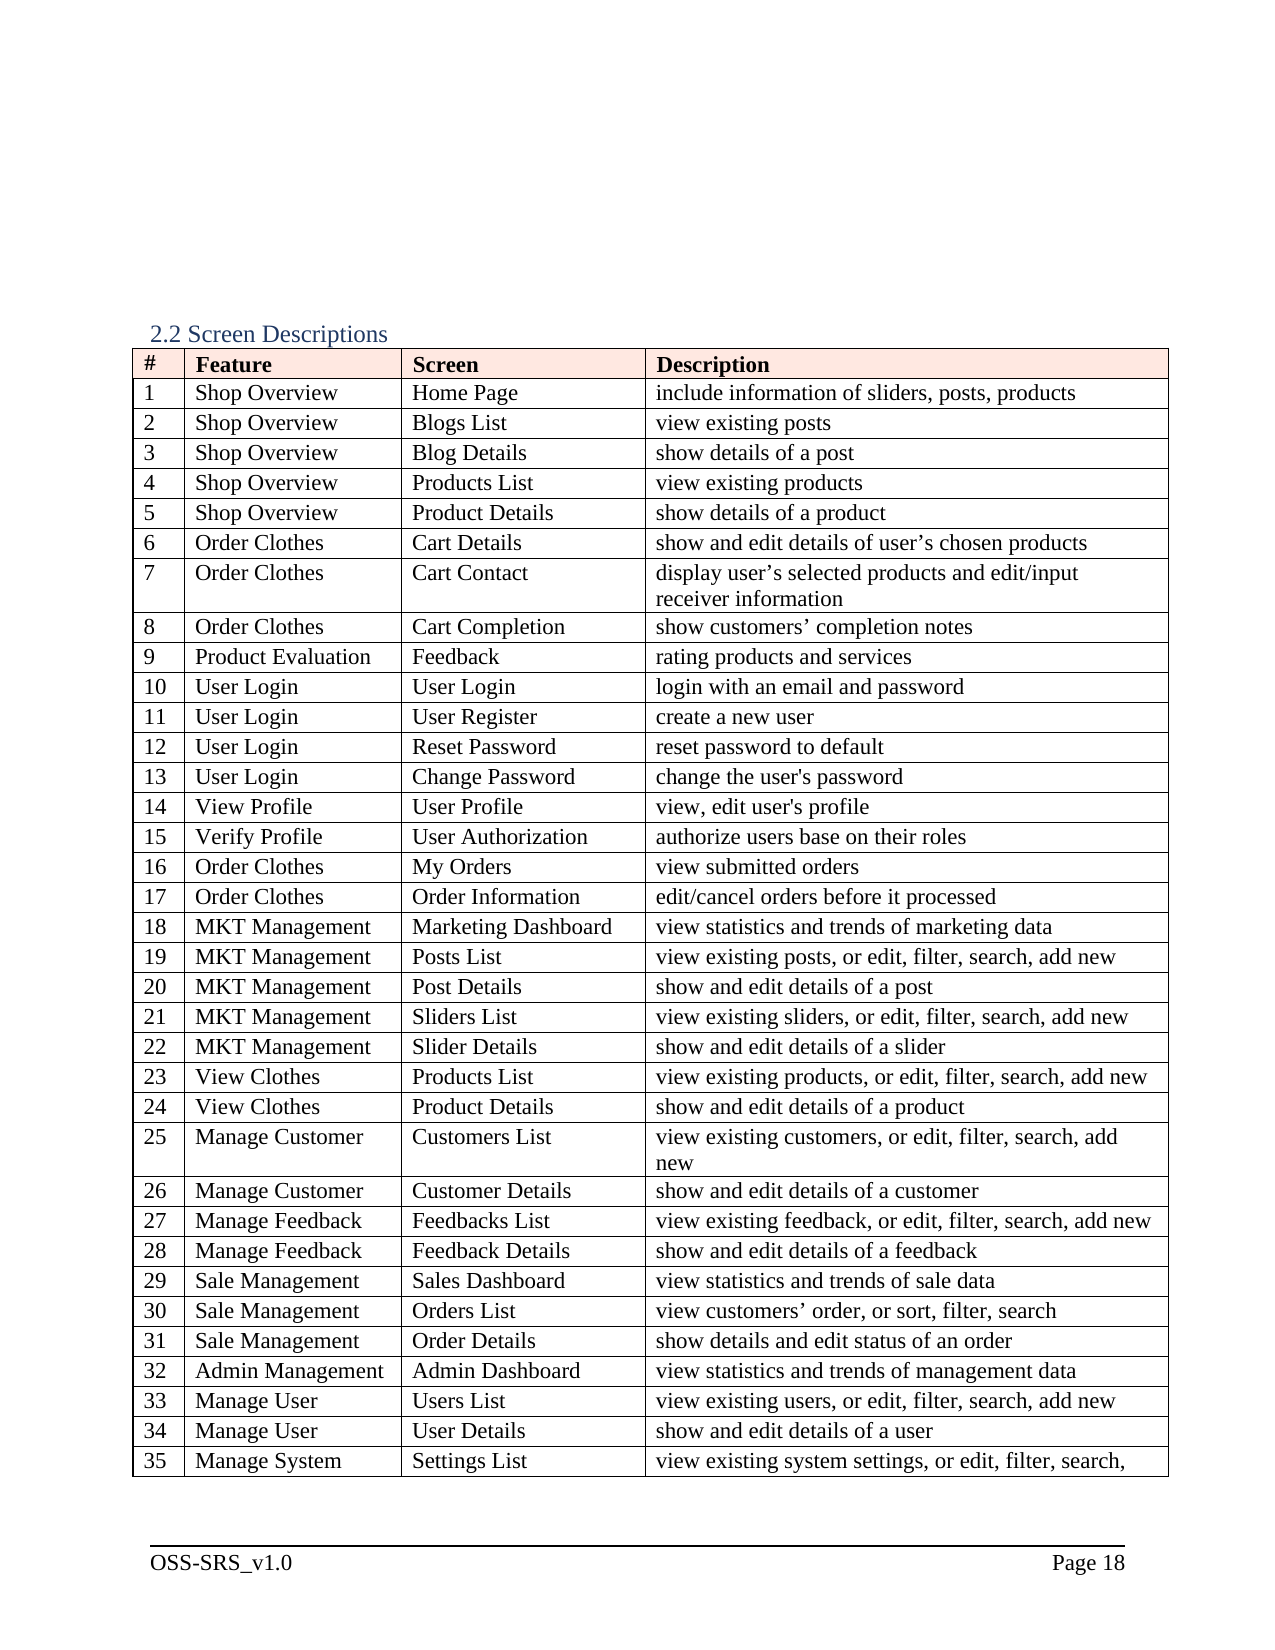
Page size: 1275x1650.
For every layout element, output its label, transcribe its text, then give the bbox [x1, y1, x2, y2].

table_cell Order Information [402, 883, 645, 912]
table_cell Shop Overview [185, 409, 401, 438]
table_cell MKT Management [185, 1003, 401, 1032]
table_cell Feedback [402, 643, 645, 672]
table_cell show customers’ completion notes [646, 613, 1168, 642]
table_cell Manage User [185, 1417, 401, 1446]
table_cell 25 [134, 1123, 184, 1176]
table_cell 27 [134, 1207, 184, 1236]
table_cell Users List [402, 1387, 645, 1416]
table_cell Marketing Dashboard [402, 913, 645, 942]
table_cell Reset Password [402, 733, 645, 762]
table_cell 29 [134, 1267, 184, 1296]
table_cell view existing customers, or edit, filter, search, add new [646, 1123, 1168, 1176]
table_cell Sliders List [402, 1003, 645, 1032]
table_cell Cart Contact [402, 559, 645, 612]
table_cell view statistics and trends of sale data [646, 1267, 1168, 1296]
table_cell Cart Details [402, 529, 645, 558]
table_cell view existing sliders, or edit, filter, search, add new [646, 1003, 1168, 1032]
table_cell Cart Completion [402, 613, 645, 642]
table_cell Order Details [402, 1327, 645, 1356]
table_cell Manage Customer [185, 1123, 401, 1176]
table_cell User Login [185, 763, 401, 792]
table_cell Home Page [402, 379, 645, 408]
table_cell Order Clothes [185, 853, 401, 882]
table_cell 8 [134, 613, 184, 642]
table_cell Customer Details [402, 1177, 645, 1206]
table_cell view statistics and trends of management data [646, 1357, 1168, 1386]
table_cell 7 [134, 559, 184, 612]
table_cell 23 [134, 1063, 184, 1092]
table_cell show and edit details of a customer [646, 1177, 1168, 1206]
table_cell User Register [402, 703, 645, 732]
table_cell 10 [134, 673, 184, 702]
table_cell show details of a product [646, 499, 1168, 528]
table_cell view existing users, or edit, filter, search, add new [646, 1387, 1168, 1416]
table_cell 11 [134, 703, 184, 732]
table_cell 19 [134, 943, 184, 972]
table_cell view, edit user's profile [646, 793, 1168, 822]
table_cell Manage Customer [185, 1177, 401, 1206]
table_cell view submitted orders [646, 853, 1168, 882]
table_cell Post Details [402, 973, 645, 1002]
table_cell 32 [134, 1357, 184, 1386]
table_cell 24 [134, 1093, 184, 1122]
table_cell view existing feedback, or edit, filter, search, add new [646, 1207, 1168, 1236]
table_cell 21 [134, 1003, 184, 1032]
table_cell show and edit details of a feedback [646, 1237, 1168, 1266]
table_cell View Clothes [185, 1093, 401, 1122]
table_cell 35 [134, 1447, 184, 1476]
table_cell 34 [134, 1417, 184, 1446]
table_cell User Details [402, 1417, 645, 1446]
table_cell show details of a post [646, 439, 1168, 468]
table_header # [133, 349, 184, 378]
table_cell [646, 1447, 1168, 1476]
table_cell User Login [185, 703, 401, 732]
table_cell View Clothes [185, 1063, 401, 1092]
table_cell 2 [134, 409, 184, 438]
table_cell create a new user [646, 703, 1168, 732]
table_cell Verify Profile [185, 823, 401, 852]
table_cell view existing products, or edit, filter, search, add new [646, 1063, 1168, 1092]
table_cell Products List [402, 1063, 645, 1092]
table_cell Slider Details [402, 1033, 645, 1062]
table_header Screen [402, 349, 645, 378]
table_header Description [646, 349, 1168, 378]
table_cell Admin Management [185, 1357, 401, 1386]
table_cell User Login [185, 733, 401, 762]
table_cell 14 [134, 793, 184, 822]
table_cell Shop Overview [185, 469, 401, 498]
table_cell User Profile [402, 793, 645, 822]
table_cell 5 [134, 499, 184, 528]
table_cell 9 [134, 643, 184, 672]
table_cell MKT Management [185, 1033, 401, 1062]
table_cell Order Clothes [185, 883, 401, 912]
table_cell MKT Management [185, 973, 401, 1002]
table_cell Sale Management [185, 1267, 401, 1296]
table_cell 6 [134, 529, 184, 558]
table_cell change the user's password [646, 763, 1168, 792]
table_cell authorize users base on their roles [646, 823, 1168, 852]
table_header Feature [185, 349, 401, 378]
table_cell login with an email and password [646, 673, 1168, 702]
table_cell show and edit details of user’s chosen products [646, 529, 1168, 558]
table_cell Order Clothes [185, 529, 401, 558]
table_cell Order Clothes [185, 559, 401, 612]
table_cell Settings List [402, 1447, 645, 1476]
table_cell edit/cancel orders before it processed [646, 883, 1168, 912]
table_cell Orders List [402, 1297, 645, 1326]
table_cell view existing products [646, 469, 1168, 498]
table_cell 33 [134, 1387, 184, 1416]
table_cell include information of sliders, posts, products [646, 379, 1168, 408]
table_cell 1 [134, 379, 184, 408]
table_cell Posts List [402, 943, 645, 972]
table_cell Feedback Details [402, 1237, 645, 1266]
table_cell view statistics and trends of marketing data [646, 913, 1168, 942]
table_cell Admin Dashboard [402, 1357, 645, 1386]
table_cell Manage Feedback [185, 1237, 401, 1266]
table_cell 15 [134, 823, 184, 852]
table_cell User Login [185, 673, 401, 702]
table_cell Product Details [402, 499, 645, 528]
table_cell User Authorization [402, 823, 645, 852]
table_cell Sales Dashboard [402, 1267, 645, 1296]
table_cell 20 [134, 973, 184, 1002]
table_cell Manage Feedback [185, 1207, 401, 1236]
table_cell Shop Overview [185, 379, 401, 408]
table_cell reset password to default [646, 733, 1168, 762]
table_cell Manage User [185, 1387, 401, 1416]
table_cell 12 [134, 733, 184, 762]
table_cell 13 [134, 763, 184, 792]
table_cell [185, 1447, 401, 1476]
table_cell Change Password [402, 763, 645, 792]
table_cell view customers’ order, or sort, filter, search [646, 1297, 1168, 1326]
table_cell show and edit details of a slider [646, 1033, 1168, 1062]
table_cell Product Evaluation [185, 643, 401, 672]
table_cell Order Clothes [185, 613, 401, 642]
table_cell User Login [402, 673, 645, 702]
table_cell show and edit details of a user [646, 1417, 1168, 1446]
table_cell 28 [134, 1237, 184, 1266]
table_cell Products List [402, 469, 645, 498]
table_cell 18 [134, 913, 184, 942]
table_cell 3 [134, 439, 184, 468]
table_cell Shop Overview [185, 499, 401, 528]
table_cell Sale Management [185, 1297, 401, 1326]
subtitle 2.2 Screen Descriptions [150, 319, 1125, 348]
table_cell MKT Management [185, 943, 401, 972]
table_cell 30 [134, 1297, 184, 1326]
table_cell view existing posts, or edit, filter, search, add new [646, 943, 1168, 972]
table_cell Blog Details [402, 439, 645, 468]
table_cell Blogs List [402, 409, 645, 438]
table_cell 4 [134, 469, 184, 498]
table_cell Sale Management [185, 1327, 401, 1356]
table_cell Product Details [402, 1093, 645, 1122]
table_cell display user’s selected products and edit/input receiver information [646, 559, 1168, 612]
table_cell MKT Management [185, 913, 401, 942]
table_cell show and edit details of a post [646, 973, 1168, 1002]
table_cell show and edit details of a product [646, 1093, 1168, 1122]
table_cell rating products and services [646, 643, 1168, 672]
table_cell 31 [134, 1327, 184, 1356]
table_cell My Orders [402, 853, 645, 882]
table_cell Customers List [402, 1123, 645, 1176]
table_cell View Profile [185, 793, 401, 822]
table_cell 26 [134, 1177, 184, 1206]
table_cell 16 [134, 853, 184, 882]
table_cell show details and edit status of an order [646, 1327, 1168, 1356]
table_cell 22 [134, 1033, 184, 1062]
table_cell Shop Overview [185, 439, 401, 468]
table_cell view existing posts [646, 409, 1168, 438]
table_cell 17 [134, 883, 184, 912]
table_cell Feedbacks List [402, 1207, 645, 1236]
